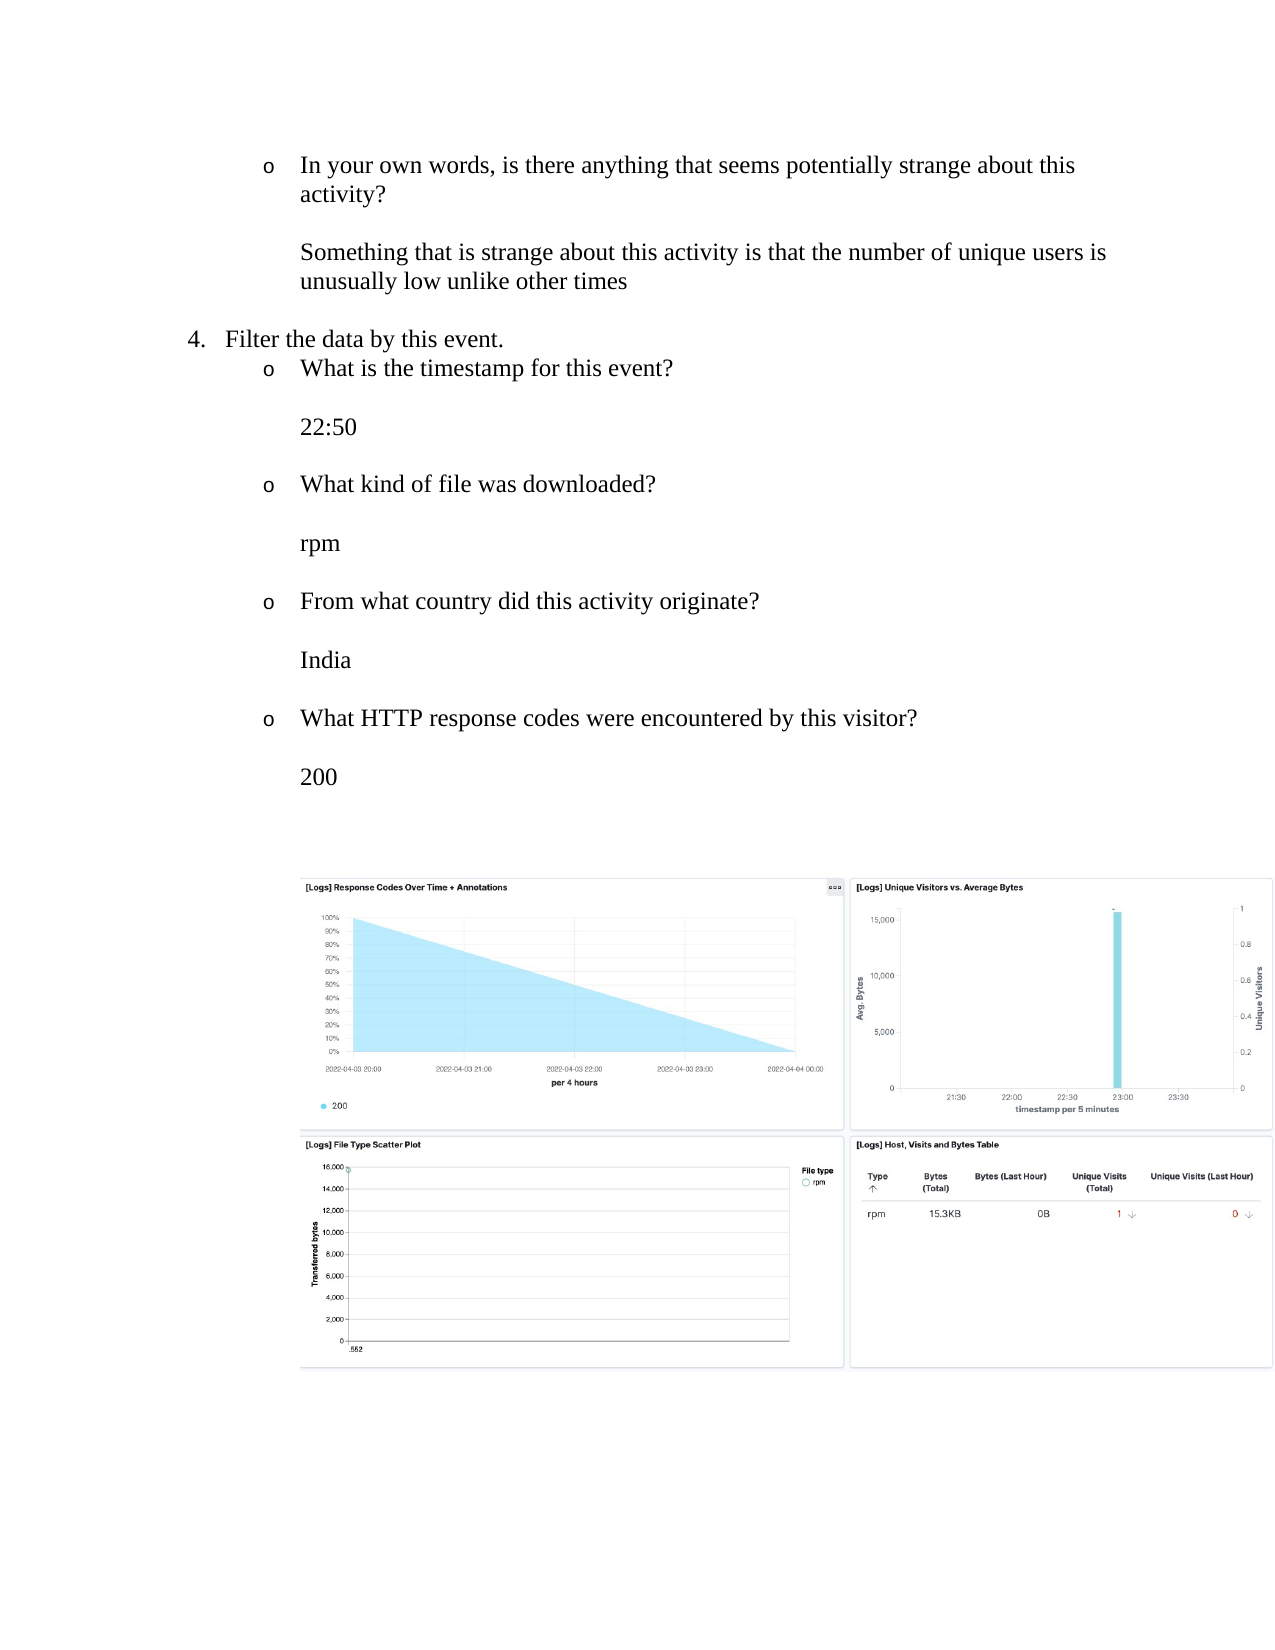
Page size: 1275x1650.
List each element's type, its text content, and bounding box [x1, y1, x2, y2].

picture [300, 877, 1275, 1372]
text 200 [300, 762, 1125, 790]
text Something that is strange about this activity is that the number of unique users is unusually low unlike other times [300, 237, 1125, 295]
text 22:50 [300, 412, 1125, 440]
text India [300, 645, 1125, 674]
list In your own words, is there anything that seems potentially strange about this activity? [262, 150, 1125, 208]
list What is the timestamp for this event? [262, 353, 1125, 382]
text rpm [300, 528, 1125, 557]
list What kind of file was downloaded? [262, 469, 1125, 499]
list What HTTP response codes were encountered by this visitor? [262, 703, 1125, 732]
list Filter the data by this event. [187, 324, 1125, 353]
list From what country did this activity originate? [262, 586, 1125, 616]
